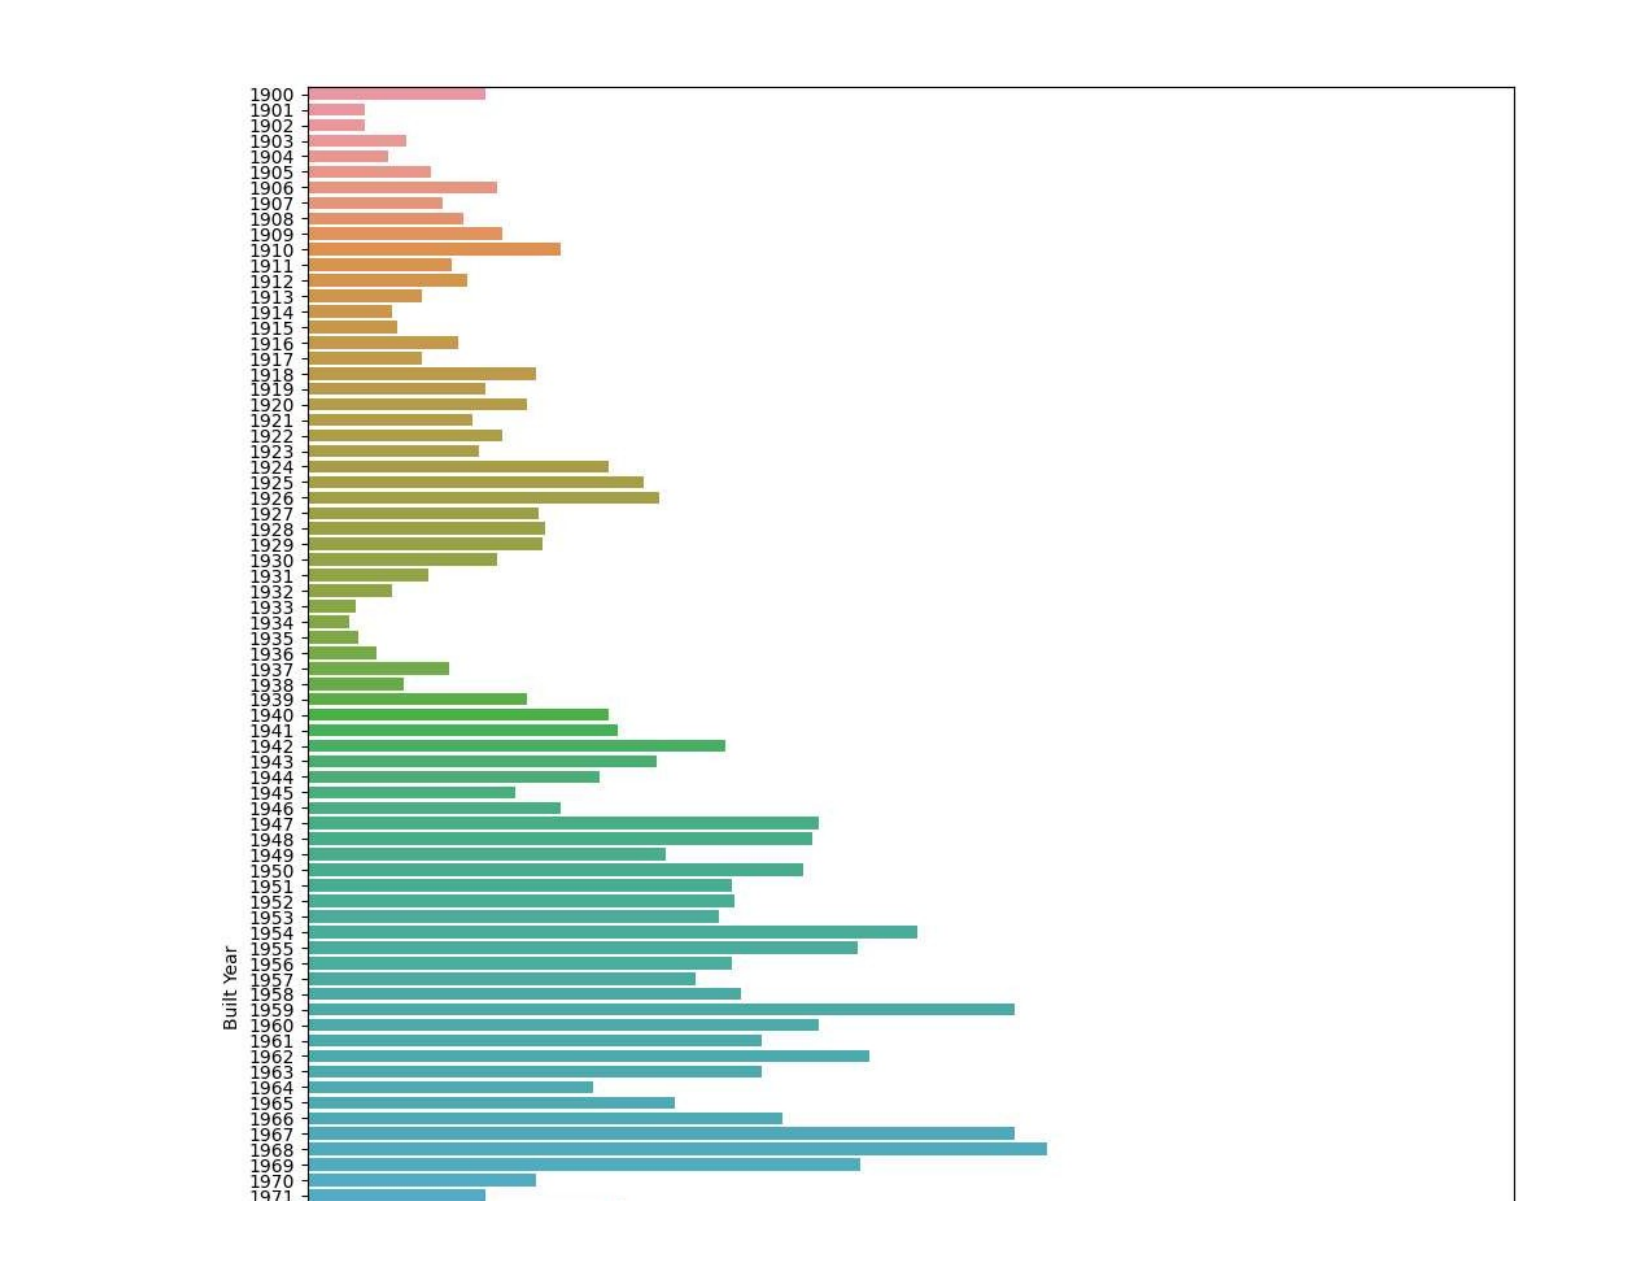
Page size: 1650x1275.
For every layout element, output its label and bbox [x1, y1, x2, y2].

picture [221, 75, 1518, 1201]
